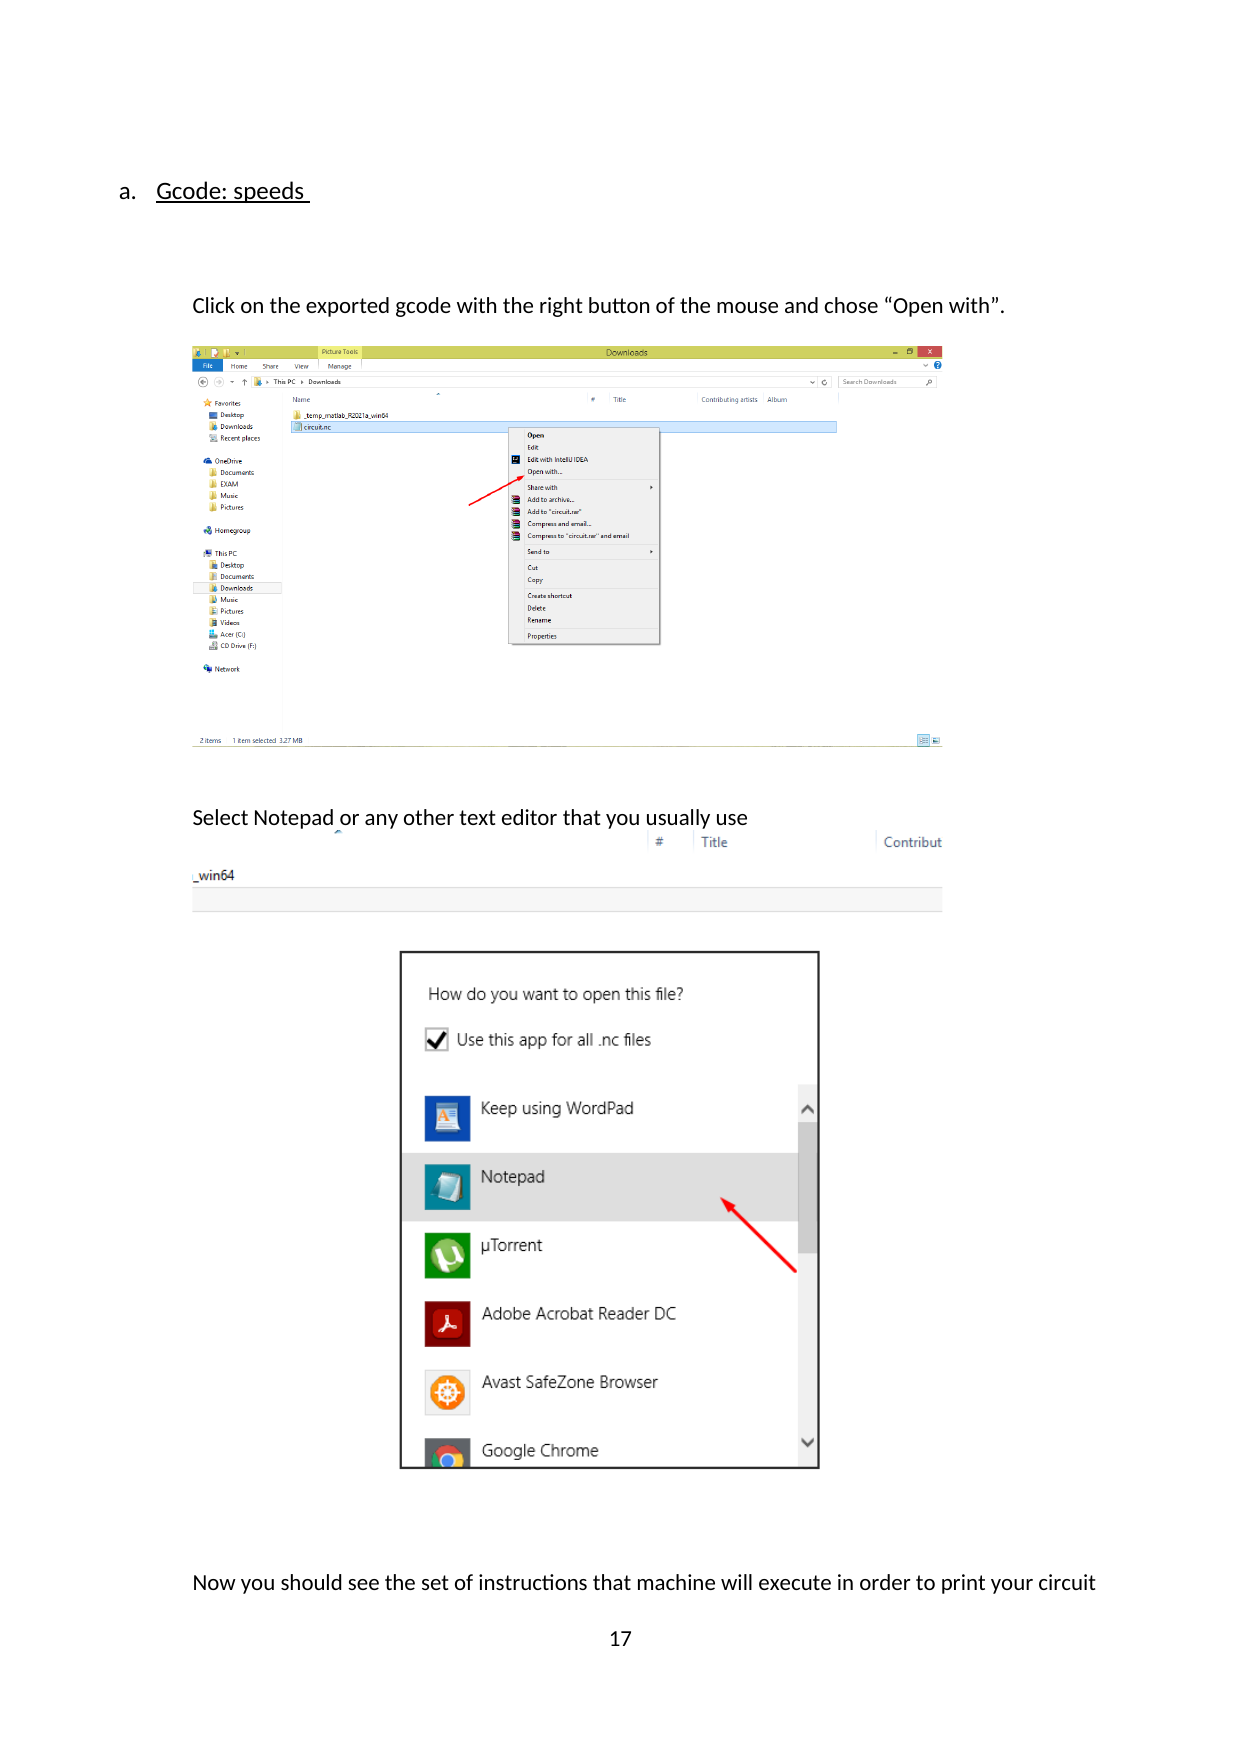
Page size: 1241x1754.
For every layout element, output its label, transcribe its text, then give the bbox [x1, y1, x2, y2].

text Select Notepad or any other text editor that you usually use [192, 803, 1122, 831]
picture [192, 346, 943, 747]
text Click on the exported gcode with the right button of the mouse and chose “Open with”. [192, 291, 1122, 319]
picture [192, 830, 943, 1541]
text Now you should see the set of instructions that machine will execute in order to print your circuit [192, 1568, 1122, 1596]
subtitle Gcode: speeds [118, 175, 1122, 206]
